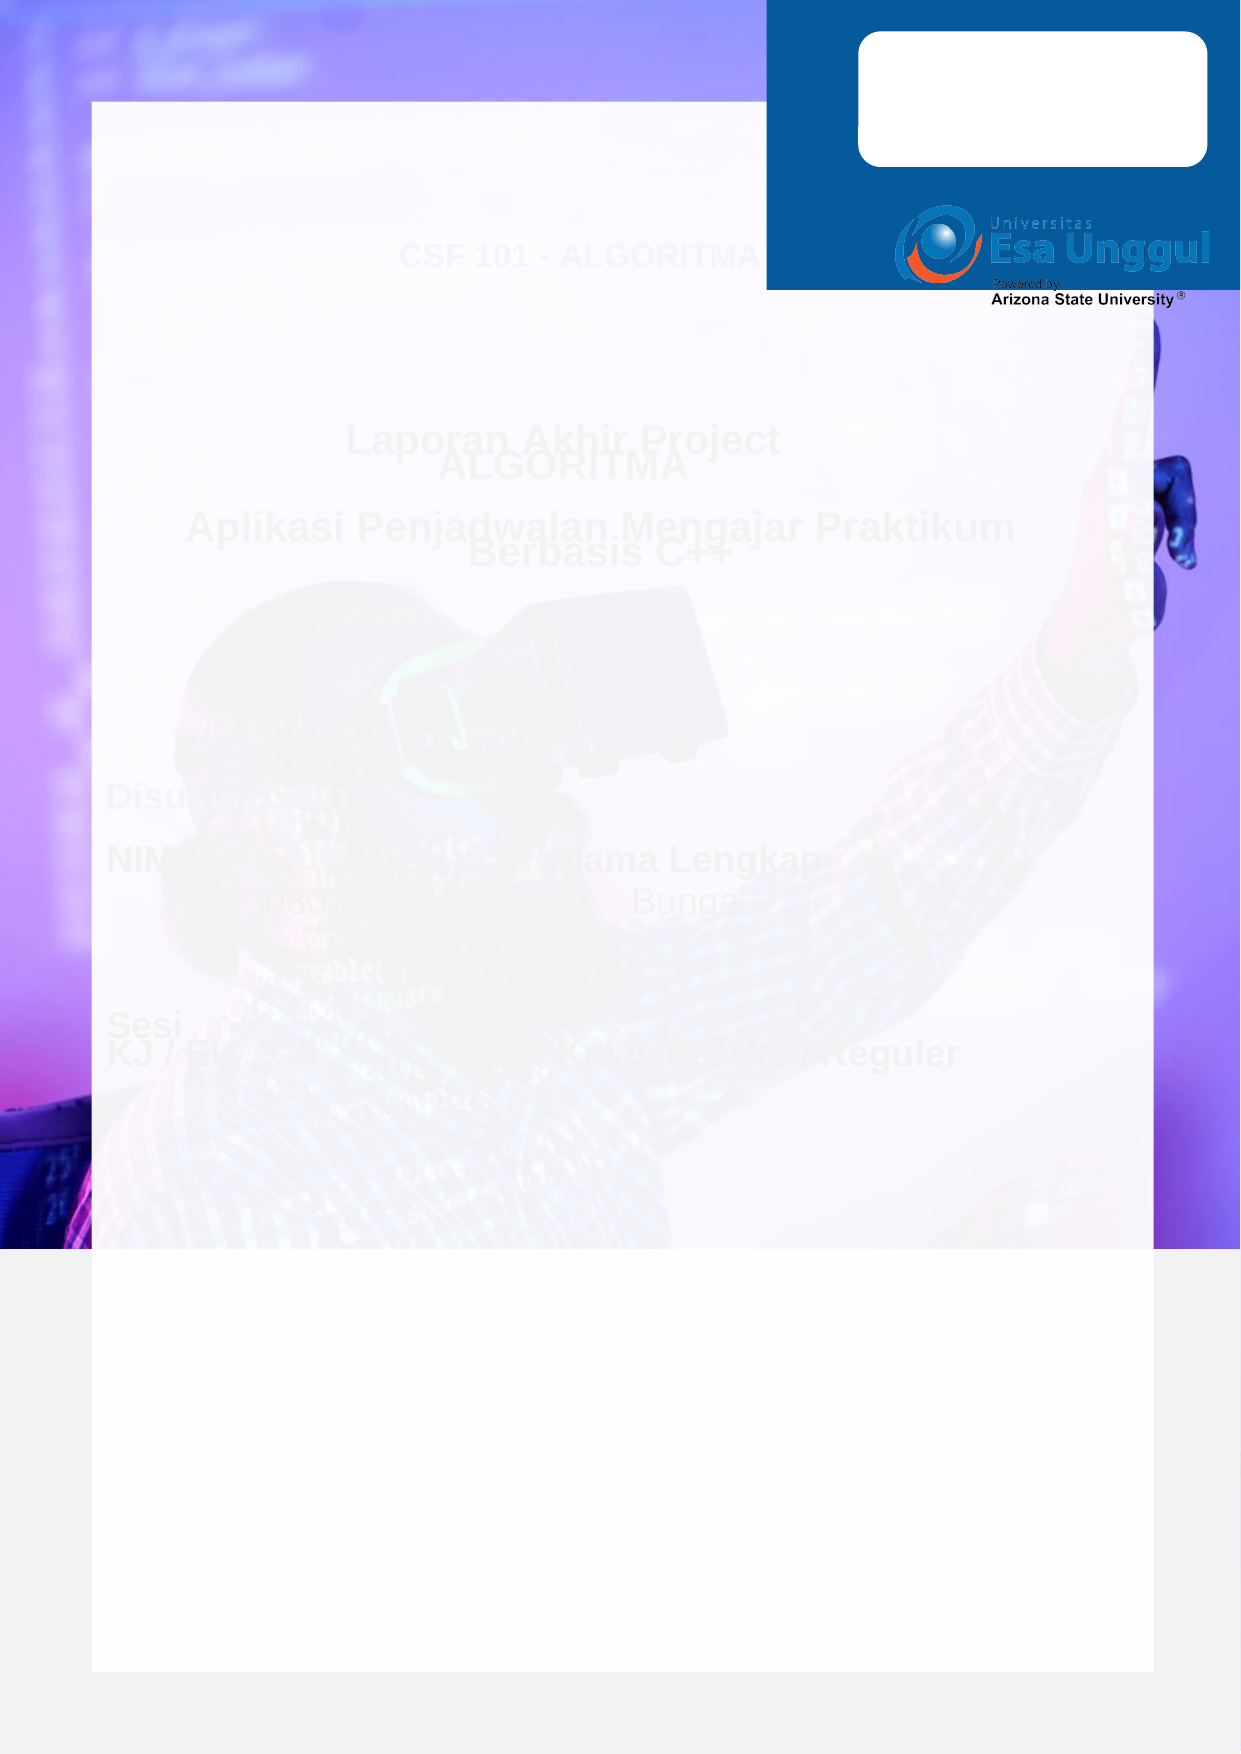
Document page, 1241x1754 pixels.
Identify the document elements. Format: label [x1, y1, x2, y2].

picture [886, 164, 1241, 1249]
picture [0, 0, 766, 1249]
